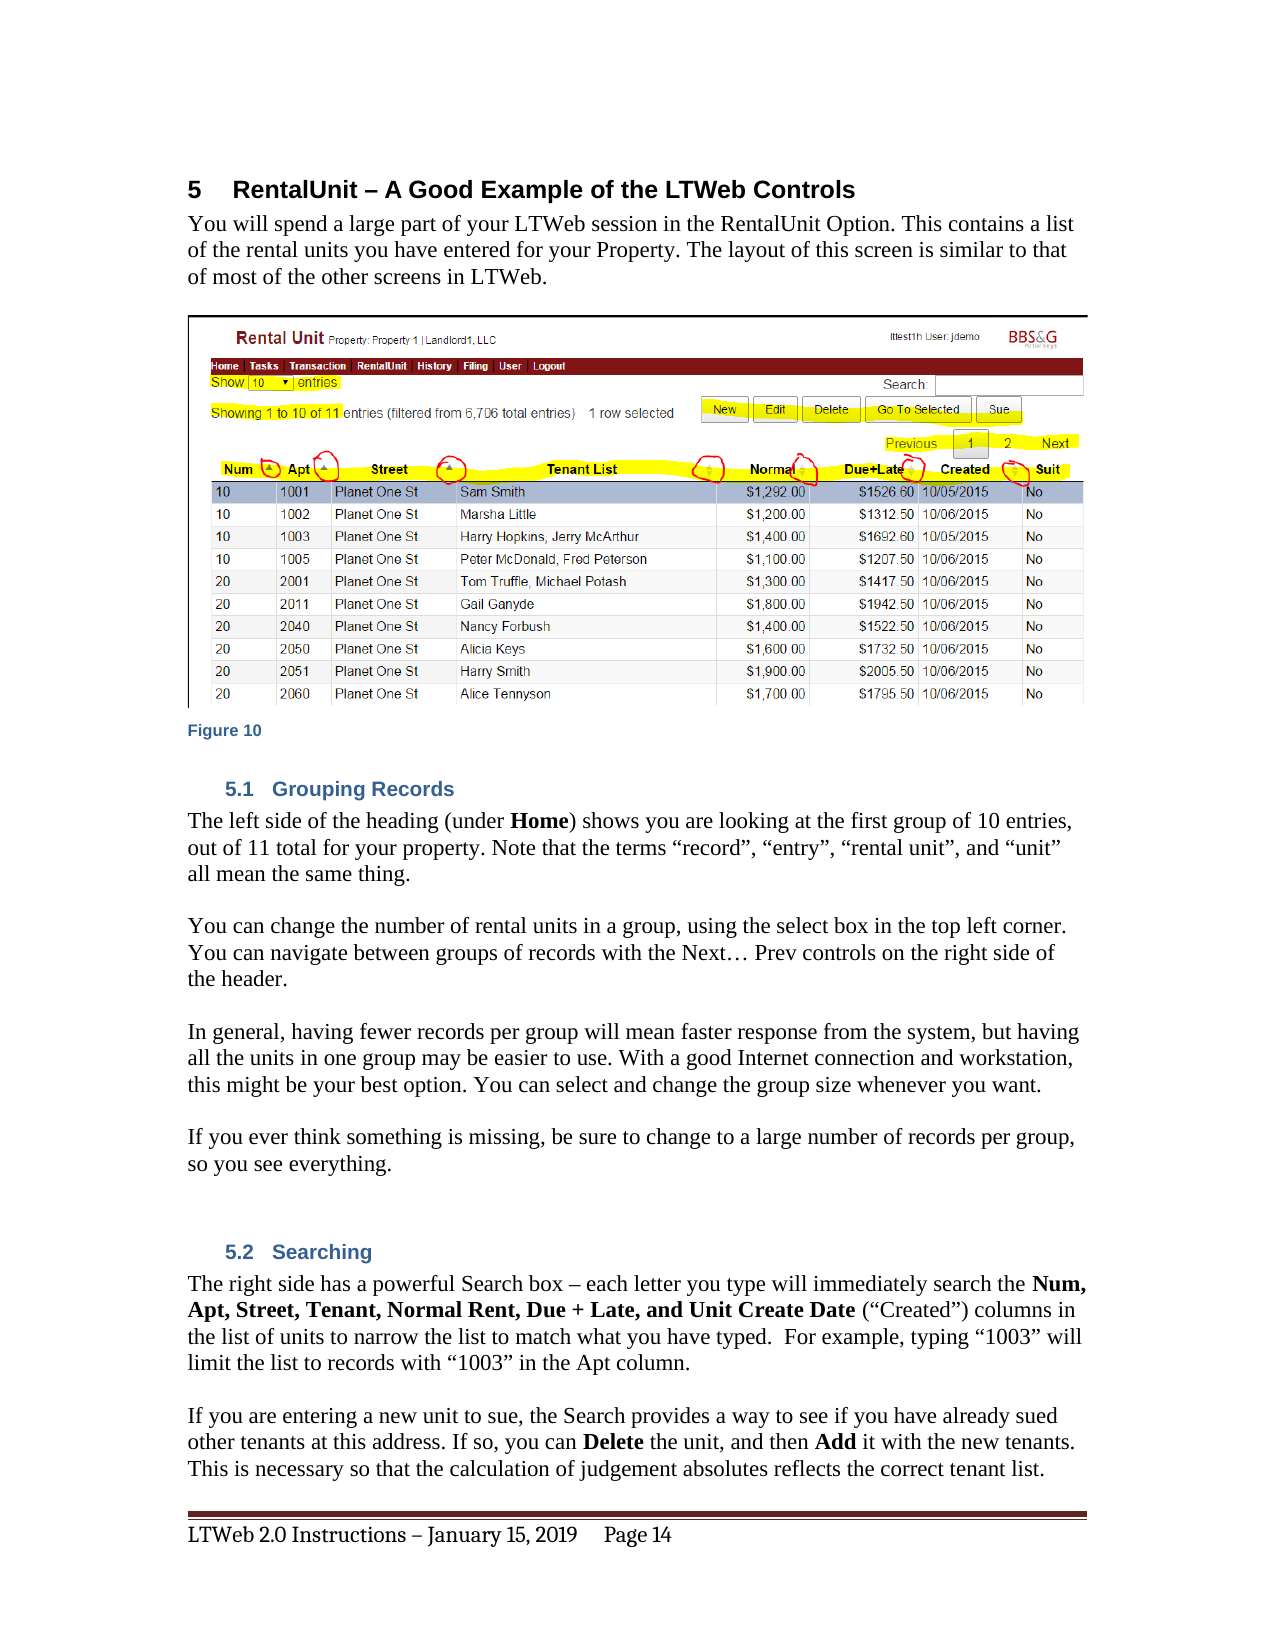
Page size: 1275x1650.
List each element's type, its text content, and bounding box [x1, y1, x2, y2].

text If you ever think something is missing, be sure to change to a large number of records per group, so you see everything. [187, 1123, 1087, 1176]
picture [187, 315, 1088, 708]
text The right side has a powerful Search box – each letter you type will immediately search the Num, Apt, Street, Tenant, Normal Rent, Due + Late, and Unit Create Date (“Created”) columns in the list of units to narrow the list to match what you have typed. For example, typing “1003” will limit the list to records with “1003” in the Apt column. [187, 1270, 1087, 1376]
subtitle RentalUnit – A Good Example of the LTWeb Controls [187, 175, 1087, 204]
text Figure 10 [187, 720, 1087, 739]
subtitle Searching [225, 1240, 1087, 1264]
subtitle Grouping Records [225, 777, 1087, 801]
text In general, having fewer records per group will mean faster response from the system, but having all the units in one group may be easier to use. With a good Internet connection and workstation, this might be your best option. You can select and change the group size whenever you want. [187, 1018, 1087, 1097]
text If you are entering a new unit to sue, the Search provides a way to see if you have already sued other tenants at this address. If so, you can Delete the unit, and then Add it with the new tenants. This is necessary so that the calculation of judgement absolutes reflects the correct tenant list. [187, 1402, 1087, 1481]
text You will spend a large part of your LTWeb session in the RentalUnit Option. This contains a list of the rental units you have entered for your Property. The layout of this screen is similar to that of most of the other screens in LTWeb. [187, 210, 1087, 289]
text The left side of the heading (under Home) shows you are looking at the first group of 10 entries, out of 11 total for your property. Note that the terms “record”, “entry”, “rental unit”, and “unit” all mean the same thing. [187, 807, 1087, 886]
text You can change the number of rental units in a group, using the select box in the top left corner. You can navigate between groups of records with the Next… Prev controls on the right side of the header. [187, 913, 1087, 992]
